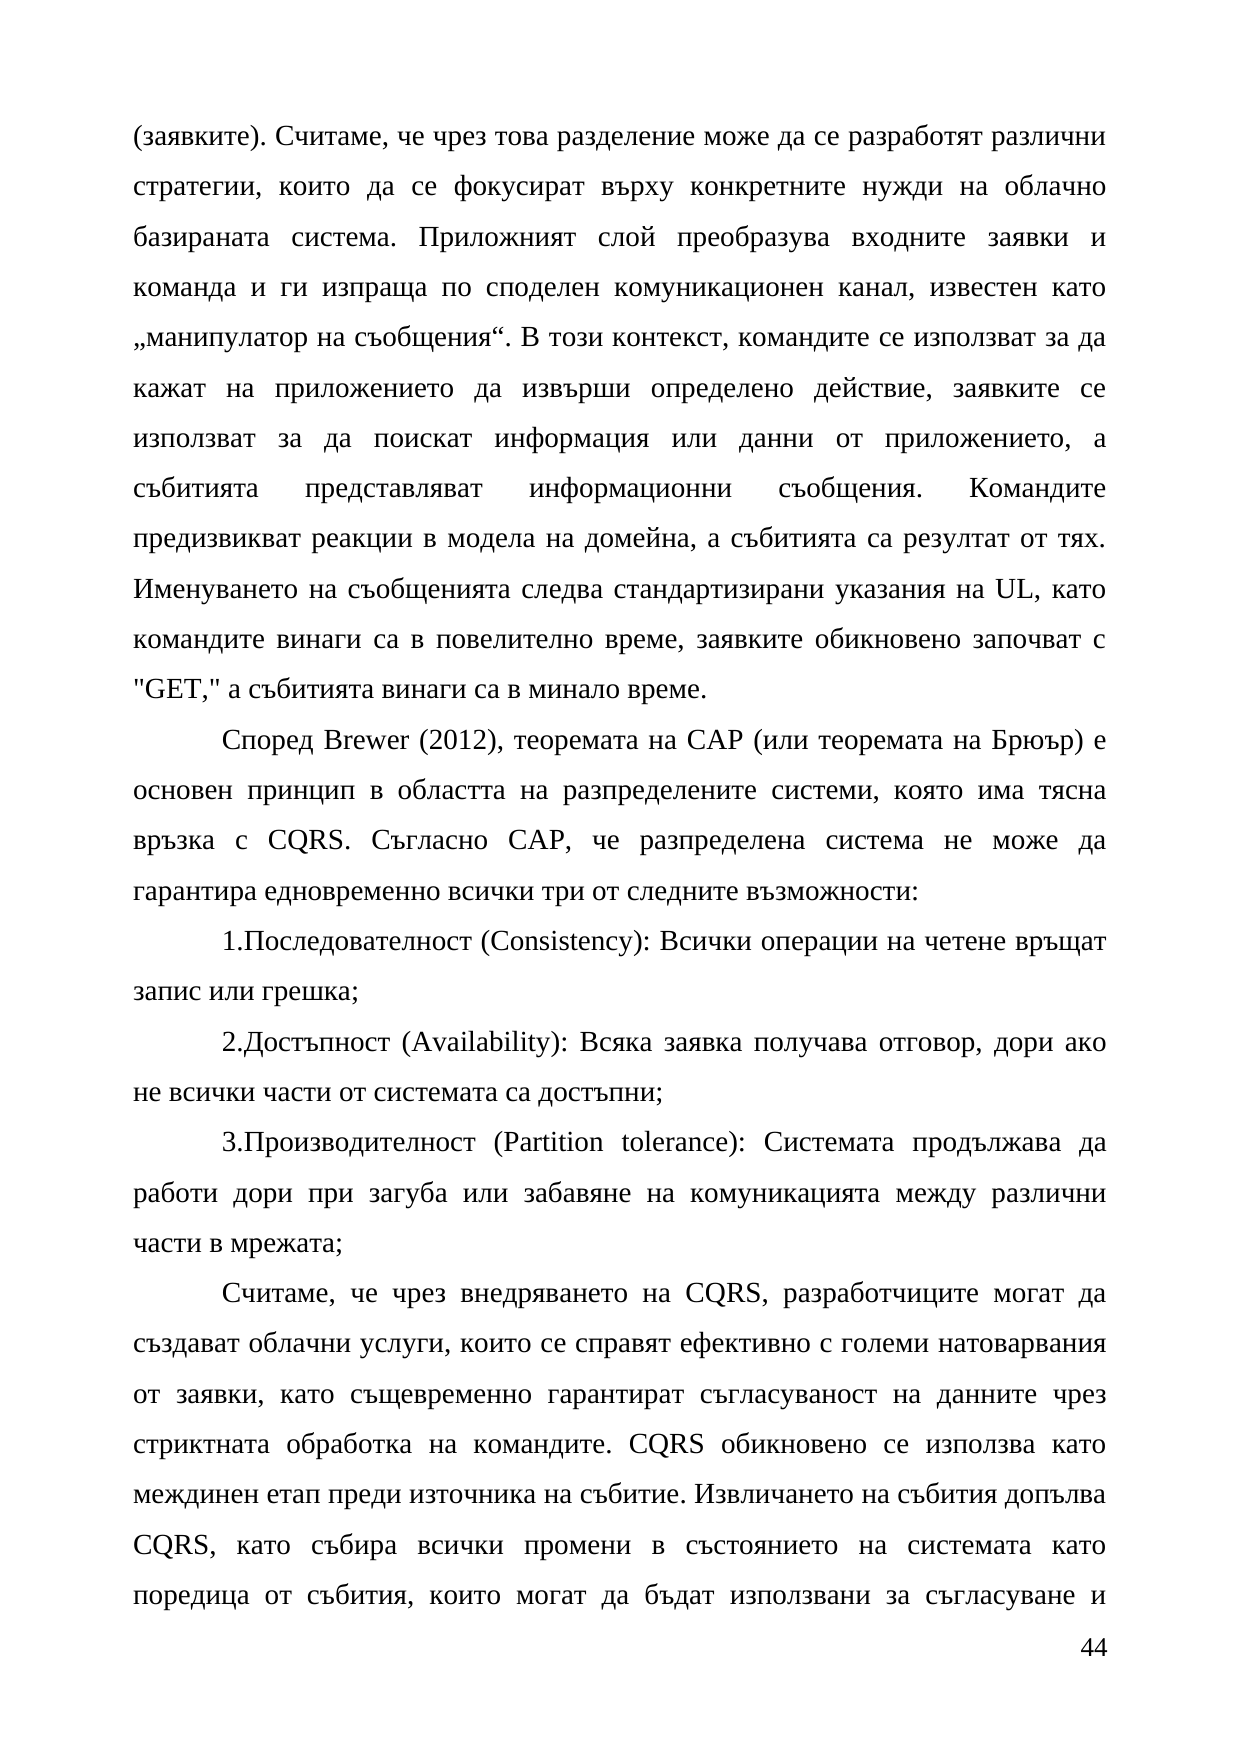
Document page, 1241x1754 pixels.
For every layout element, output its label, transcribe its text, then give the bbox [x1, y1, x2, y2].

text 2.Достъпност (Availability): Всяка заявка получава отговор, дори ако не всички части от системата са достъпни; [133, 1024, 1107, 1108]
text 1.Последователност (Consistency): Всички операции на четене връщат запис или грешка; [133, 923, 1107, 1007]
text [133, 118, 1107, 705]
text Според Brewer (2012), теоремата на CAP (или теоремата на Брюър) е основен принцип в областта на разпределените системи, която има тясна връзка с CQRS. Съгласно CAP, че разпределена система не може да гарантира едновременно всички три от следните възможности: [133, 722, 1107, 906]
text 3.Производителност (Partition tolerance): Системата продължава да работи дори при загуба или забавяне на комуникацията между различни части в мрежата; [133, 1124, 1107, 1258]
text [133, 1275, 1107, 1611]
